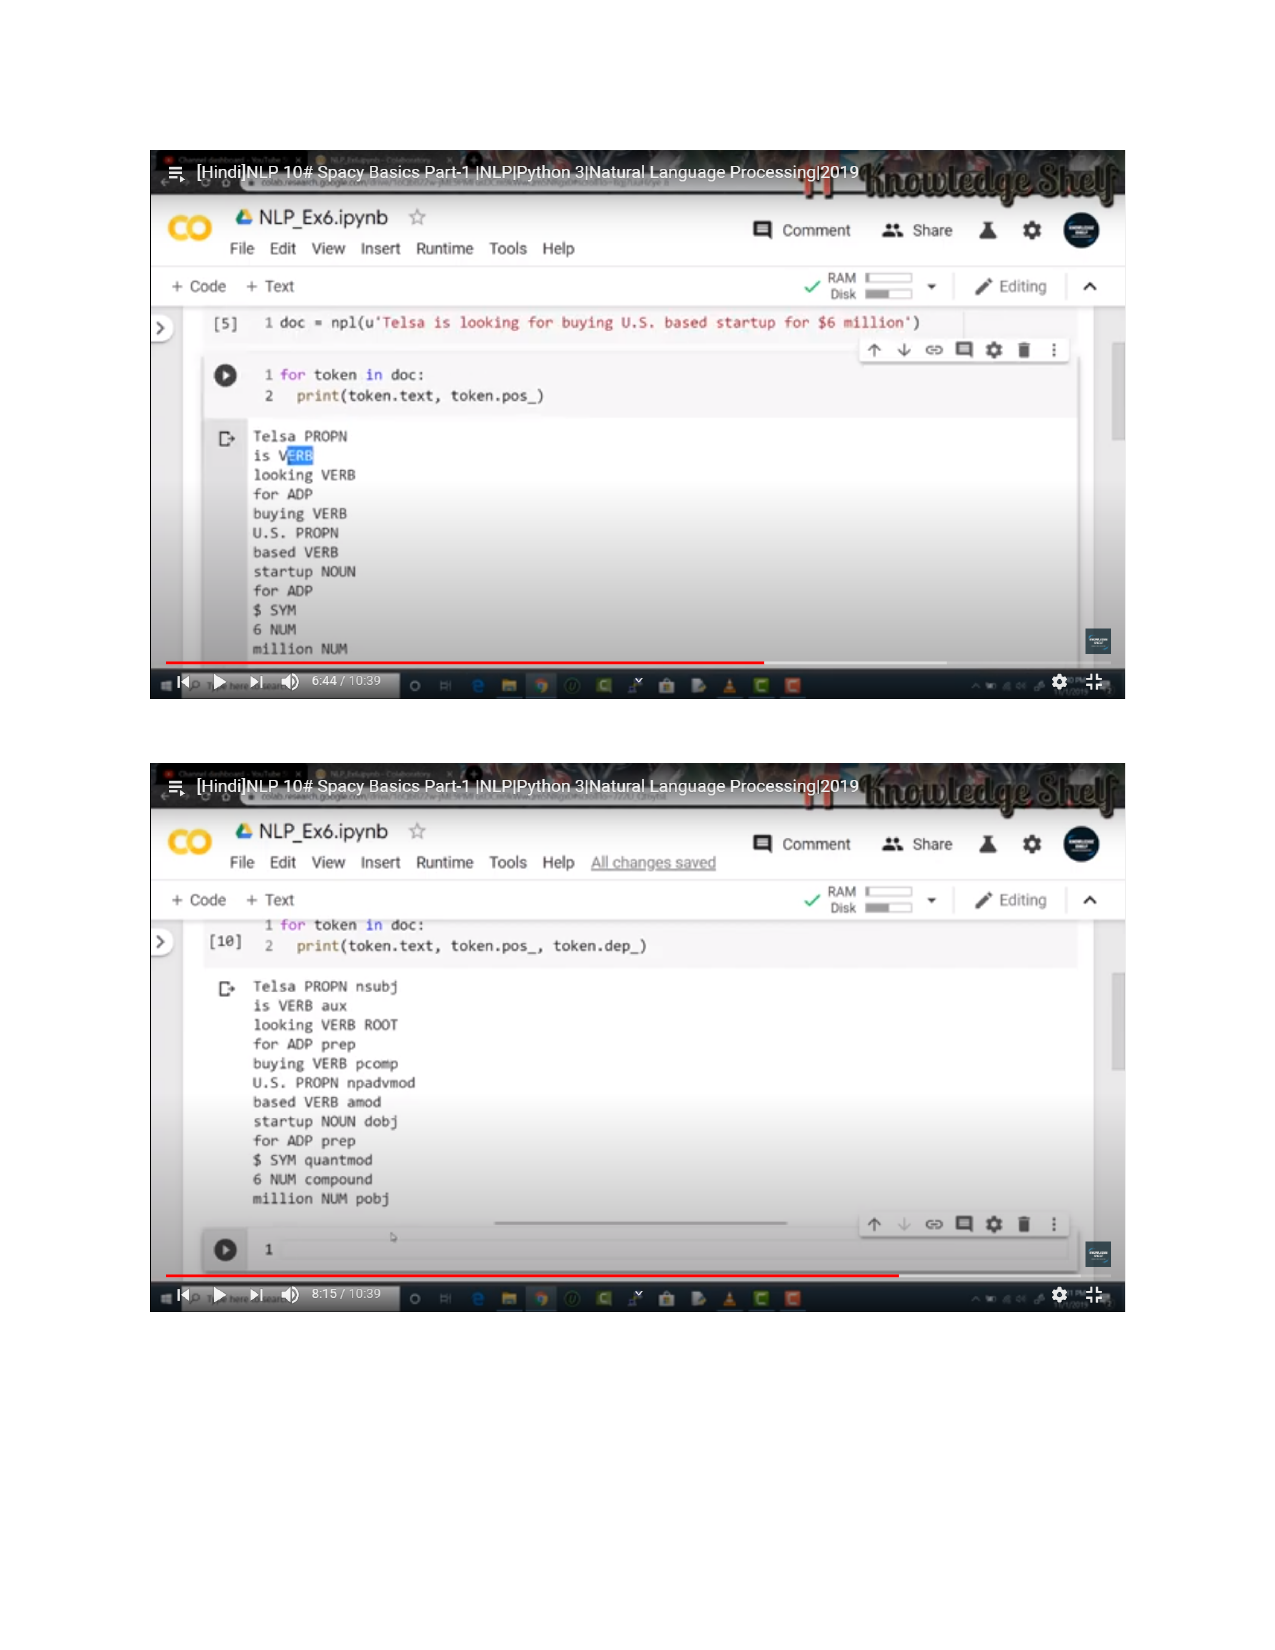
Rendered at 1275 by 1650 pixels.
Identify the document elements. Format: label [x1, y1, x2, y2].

picture [150, 150, 1125, 699]
picture [150, 763, 1125, 1312]
